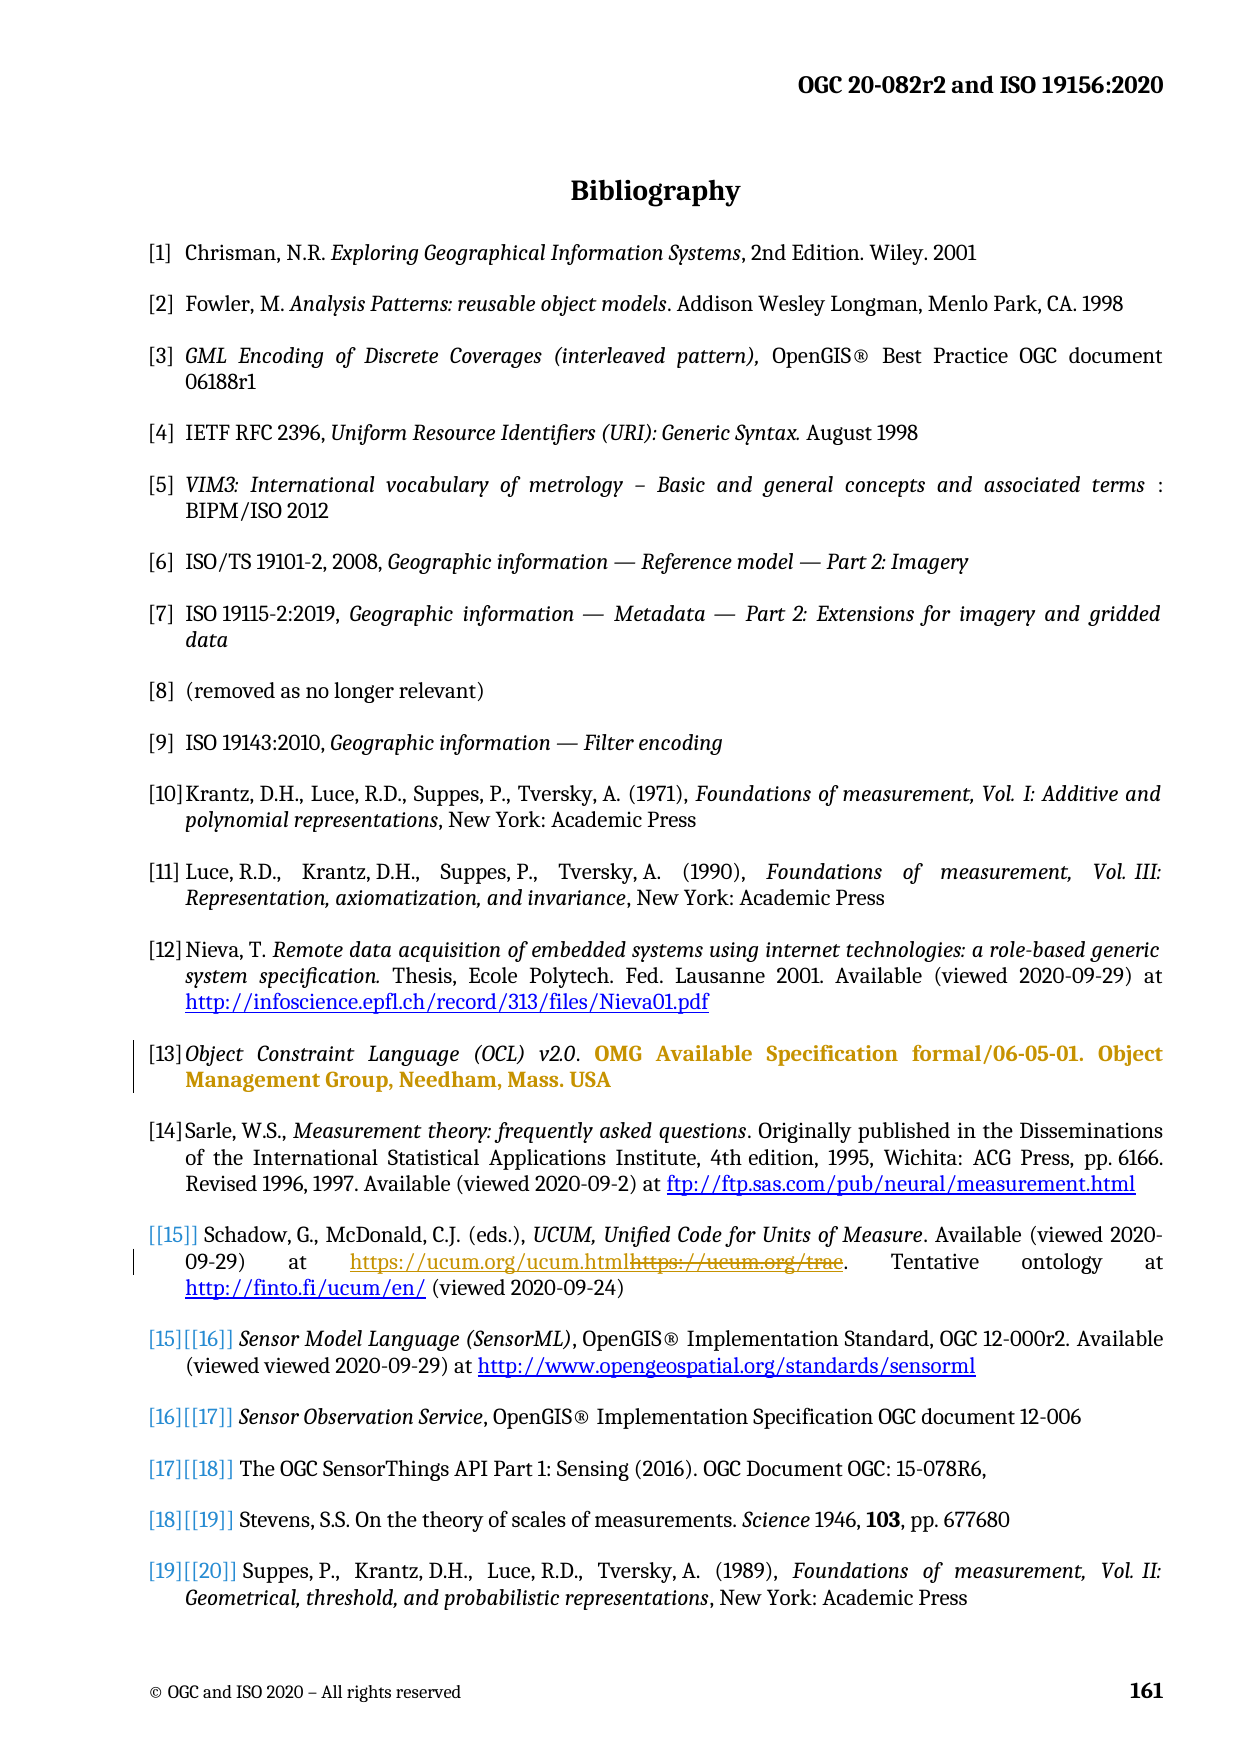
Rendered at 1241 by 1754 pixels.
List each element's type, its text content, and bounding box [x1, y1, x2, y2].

list Sensor Observation Service, OpenGIS® Implementation Specification OGC document 12-006 [148, 1404, 1163, 1430]
list Schadow, G., McDonald, C.J. (eds.), UCUM, Unified Code for Units of Measure. Available (viewed 2020-09-29) at . Tentative ontology at http://finto.fi/ucum/en/ (viewed 2020-09-24) [148, 1222, 1163, 1301]
list Stevens, S.S. On the theory of scales of measurements. Science 1946, 103, pp. 677680 [148, 1507, 1163, 1533]
list Object Constraint Language (OCL) v2.0. OMG Available Specification formal/06-05-01. Object Management Group, Needham, Mass. USA [148, 1040, 1163, 1093]
list Sensor Model Language (SensorML), OpenGIS® Implementation Standard, OGC 12-000r2. Available (viewed viewed 2020-09-29) at http://www.opengeospatial.org/standards/sensorml [148, 1326, 1163, 1379]
list Nieva, T. Remote data acquisition of embedded systems using internet technologies: a role-based generic system specification. Thesis, Ecole Polytech. Fed. Lausanne 2001. Available (viewed 2020-09-29) at http://infoscience.epfl.ch/record/313/files/Nieva01.pdf [148, 936, 1163, 1015]
list GML Encoding of Discrete Coverages (interleaved pattern), OpenGIS® Best Practice OGC document 06188r1 [148, 342, 1163, 395]
list IETF RFC 2396, Uniform Resource Identifiers (URI): Generic Syntax. August 1998 [148, 420, 1163, 446]
list Sarle, W.S., Measurement theory: frequently asked questions. Originally published in the Disseminations of the International Statistical Applications Institute, 4th edition, 1995, Wichita: ACG Press, pp. 6166. Revised 1996, 1997. Available (viewed 2020-09-2) at ftp://ftp.sas.com/pub/neural/measurement.html [148, 1118, 1163, 1197]
list ISO 19115-2:2019, Geographic information — Metadata — Part 2: Extensions for imagery and gridded data [148, 601, 1163, 653]
list Suppes, P., Krantz, D.H., Luce, R.D., Tversky, A. (1989), Foundations of measurement, Vol. II: Geometrical, threshold, and probabilistic representations, New York: Academic Press [148, 1558, 1163, 1611]
title Bibliography [148, 174, 1163, 207]
list Luce, R.D., Krantz, D.H., Suppes, P., Tversky, A. (1990), Foundations of measurement, Vol. III: Representation, axiomatization, and invariance, New York: Academic Press [148, 859, 1163, 911]
list The OGC SensorThings API Part 1: Sensing (2016). OGC Document OGC: 15-078R6, [148, 1455, 1163, 1482]
list (removed as no longer relevant) [148, 678, 1163, 704]
list Chrisman, N.R. Exploring Geographical Information Systems, 2nd Edition. Wiley. 2001 [148, 240, 1163, 266]
list Fowler, M. Analysis Patterns: reusable object models. Addison Wesley Longman, Menlo Park, CA. 1998 [148, 291, 1163, 317]
list ISO 19143:2010, Geographic information — Filter encoding [148, 729, 1163, 756]
list VIM3: International vocabulary of metrology – Basic and general concepts and associated terms : BIPM/ISO 2012 [148, 471, 1163, 524]
list ISO/TS 19101-2, 2008, Geographic information — Reference model — Part 2: Imagery [148, 549, 1163, 576]
list Krantz, D.H., Luce, R.D., Suppes, P., Tversky, A. (1971), Foundations of measurement, Vol. I: Additive and polynomial representations, New York: Academic Press [148, 781, 1163, 834]
